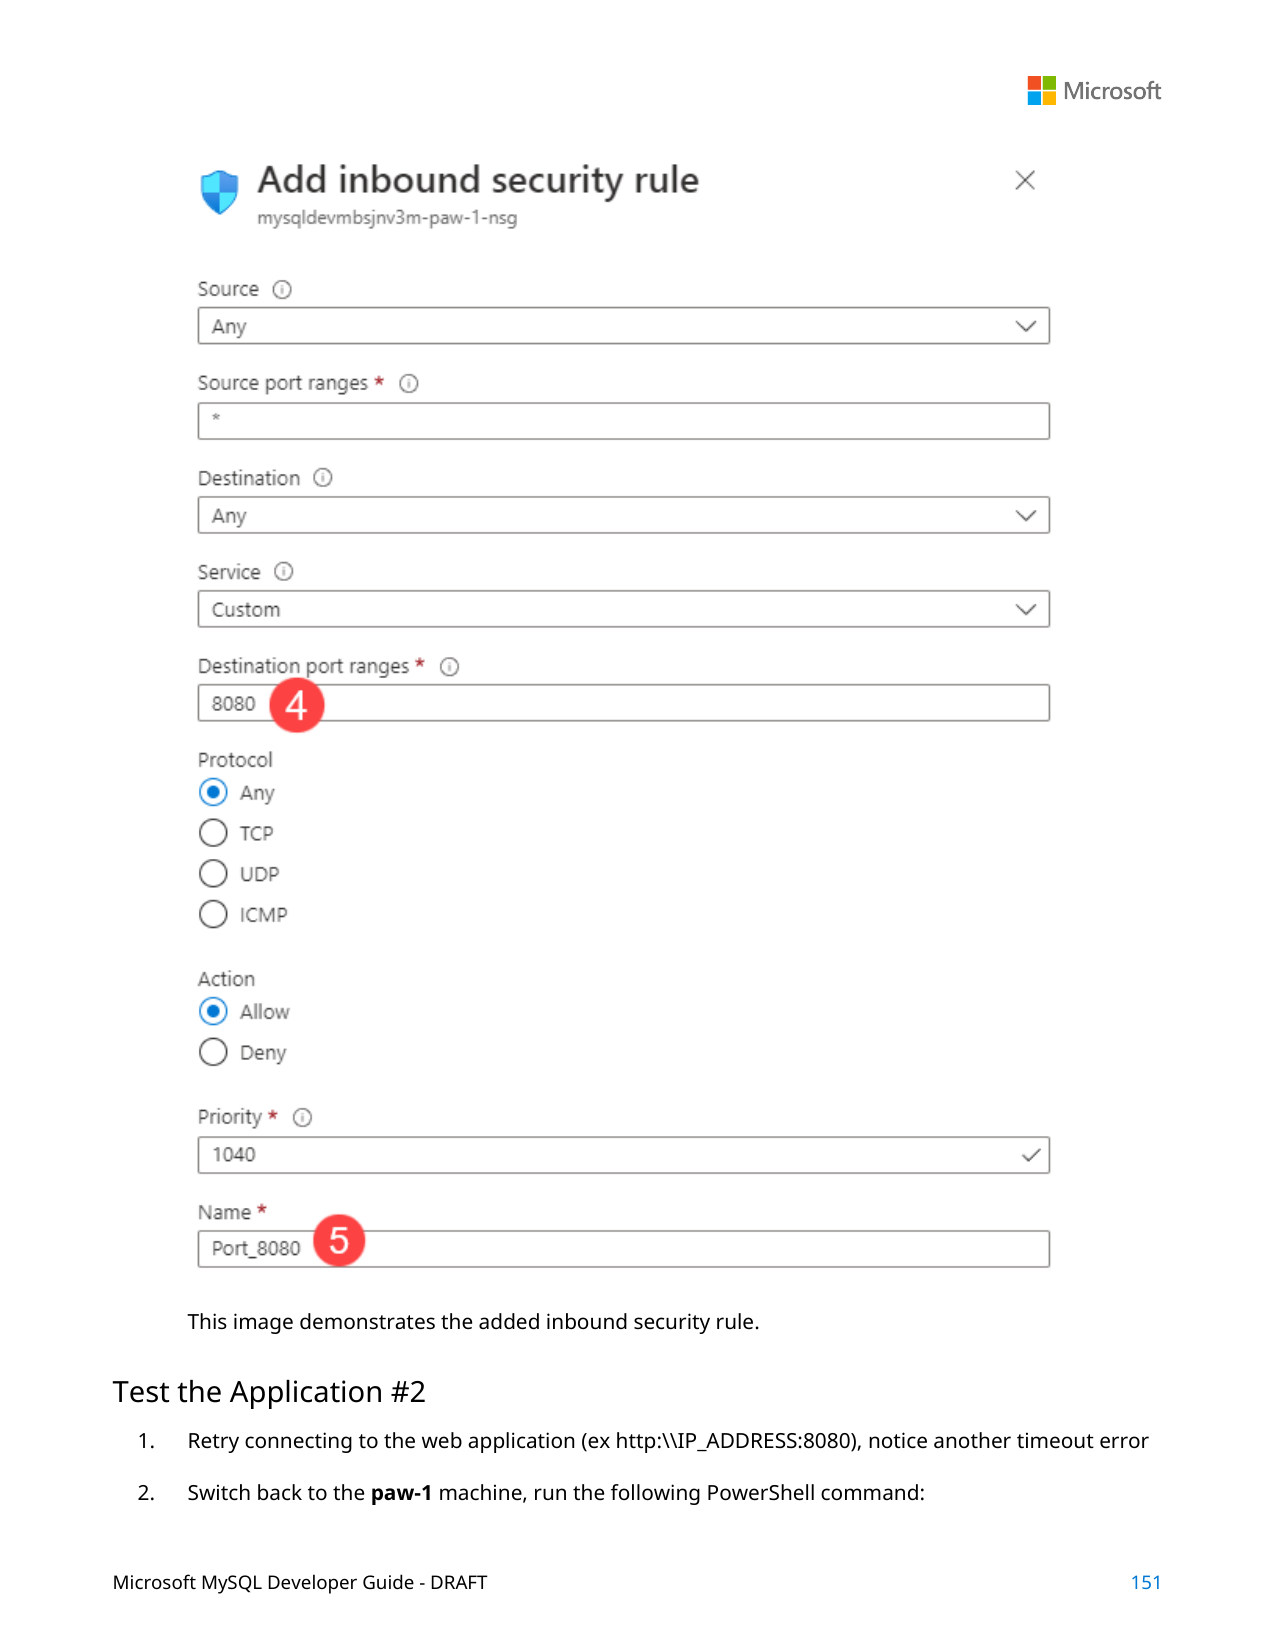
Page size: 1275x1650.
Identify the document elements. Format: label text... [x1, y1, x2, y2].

list Switch back to the paw-1 machine, run the following PowerShell command: [137, 1478, 1162, 1506]
list Retry connecting to the web application (ex http:\\IP_ADDRESS:8080), notice another timeout error [137, 1427, 1162, 1455]
subtitle Test the Application #2 [112, 1371, 1162, 1411]
list This image demonstrates the added inbound security rule. [137, 1307, 1162, 1336]
picture [1026, 75, 1163, 107]
picture [187, 150, 1063, 1279]
